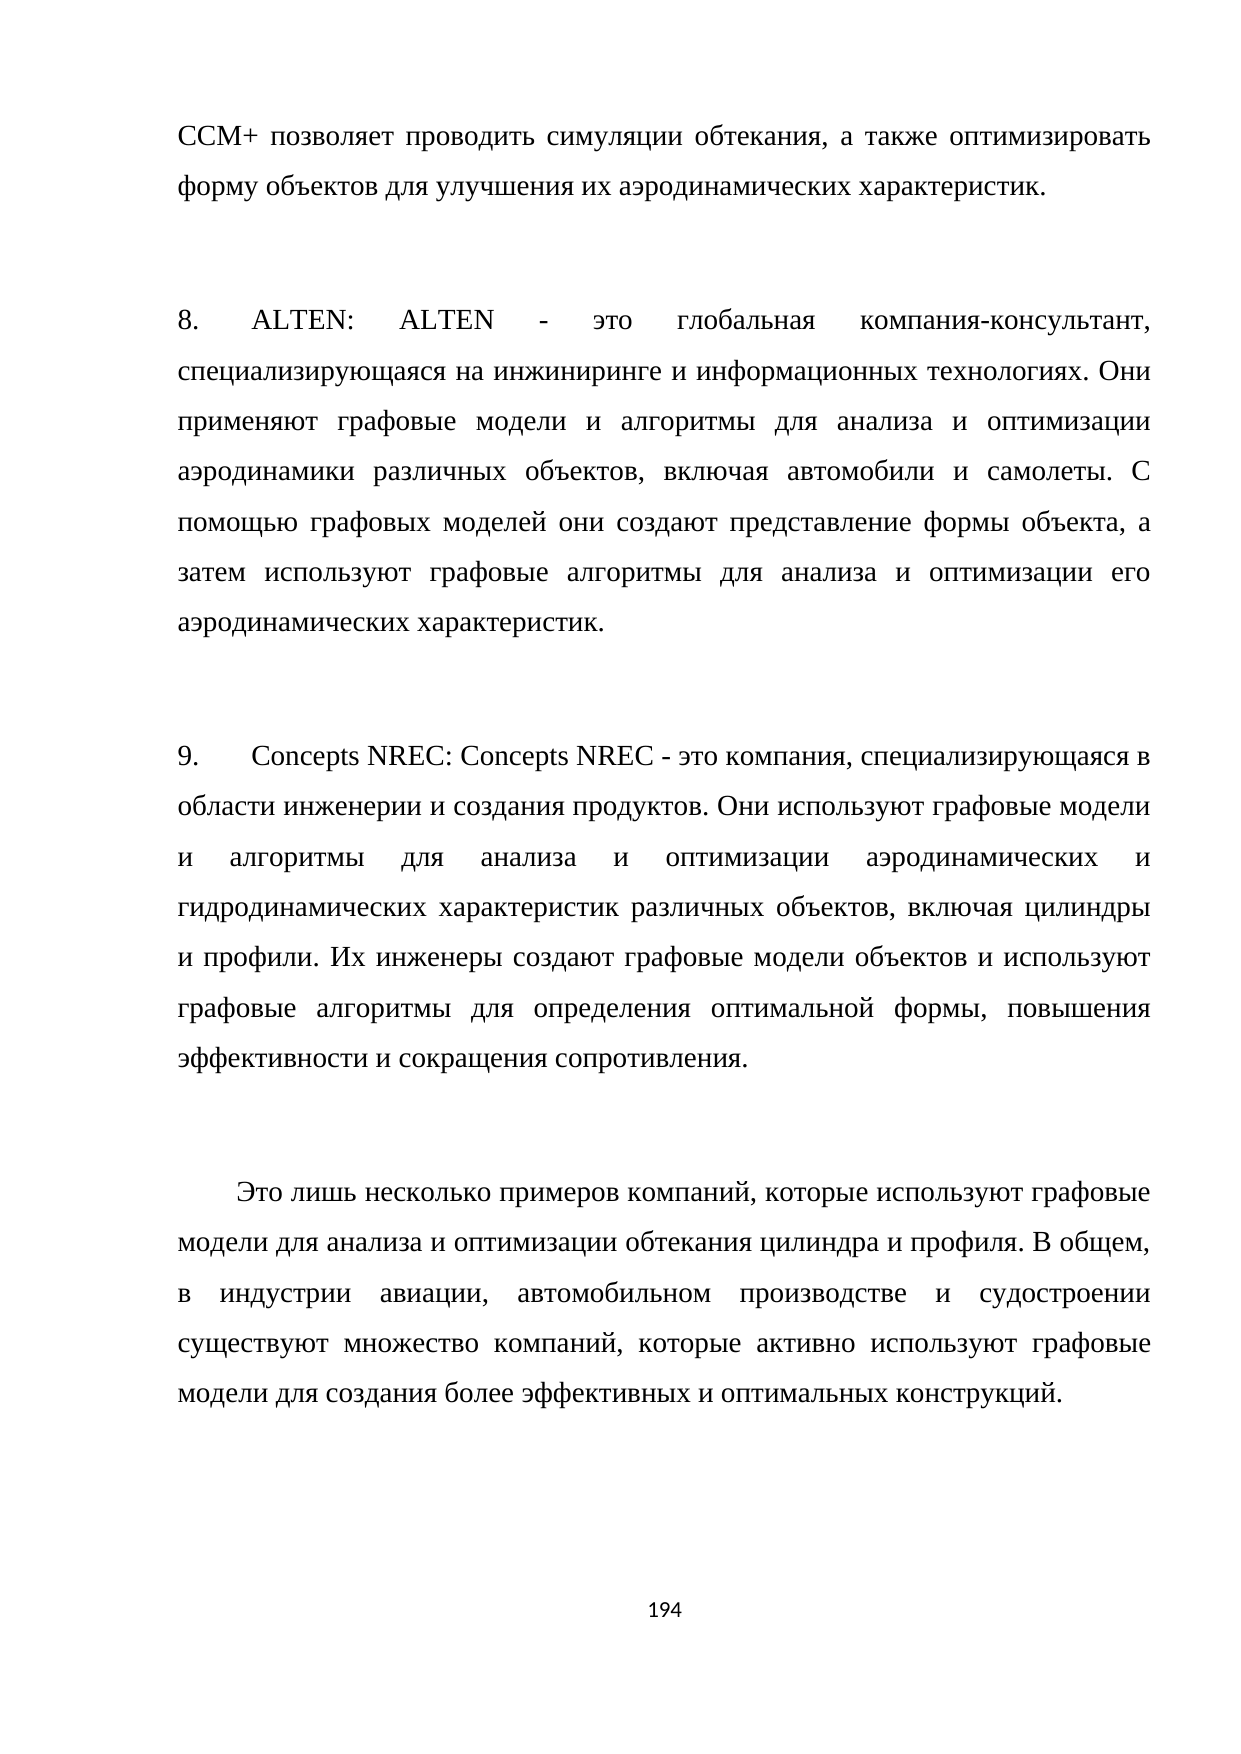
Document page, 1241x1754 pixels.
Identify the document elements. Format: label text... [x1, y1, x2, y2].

text Это лишь несколько примеров компаний, которые используют графовые модели для анализа и оптимизации обтекания цилиндра и профиля. В общем, в индустрии авиации, автомобильном производстве и судостроении существуют множество компаний, которые активно используют графовые модели для создания более эффективных и оптимальных конструкций. [177, 1174, 1152, 1409]
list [177, 118, 1152, 202]
list ALTEN: ALTEN - это глобальная компания-консультант, специализирующаяся на инжиниринге и информационных технологиях. Они применяют графовые модели и алгоритмы для анализа и оптимизации аэродинамики различных объектов, включая автомобили и самолеты. С помощью графовых моделей они создают представление формы объекта, а затем используют графовые алгоритмы для анализа и оптимизации его аэродинамических характеристик. [177, 302, 1152, 638]
list Concepts NREC: Concepts NREC - это компания, специализирующаяся в области инженерии и создания продуктов. Они используют графовые модели и алгоритмы для анализа и оптимизации аэродинамических и гидродинамических характеристик различных объектов, включая цилиндры и профили. Их инженеры создают графовые модели объектов и используют графовые алгоритмы для определения оптимальной формы, повышения эффективности и сокращения сопротивления. [177, 738, 1152, 1074]
